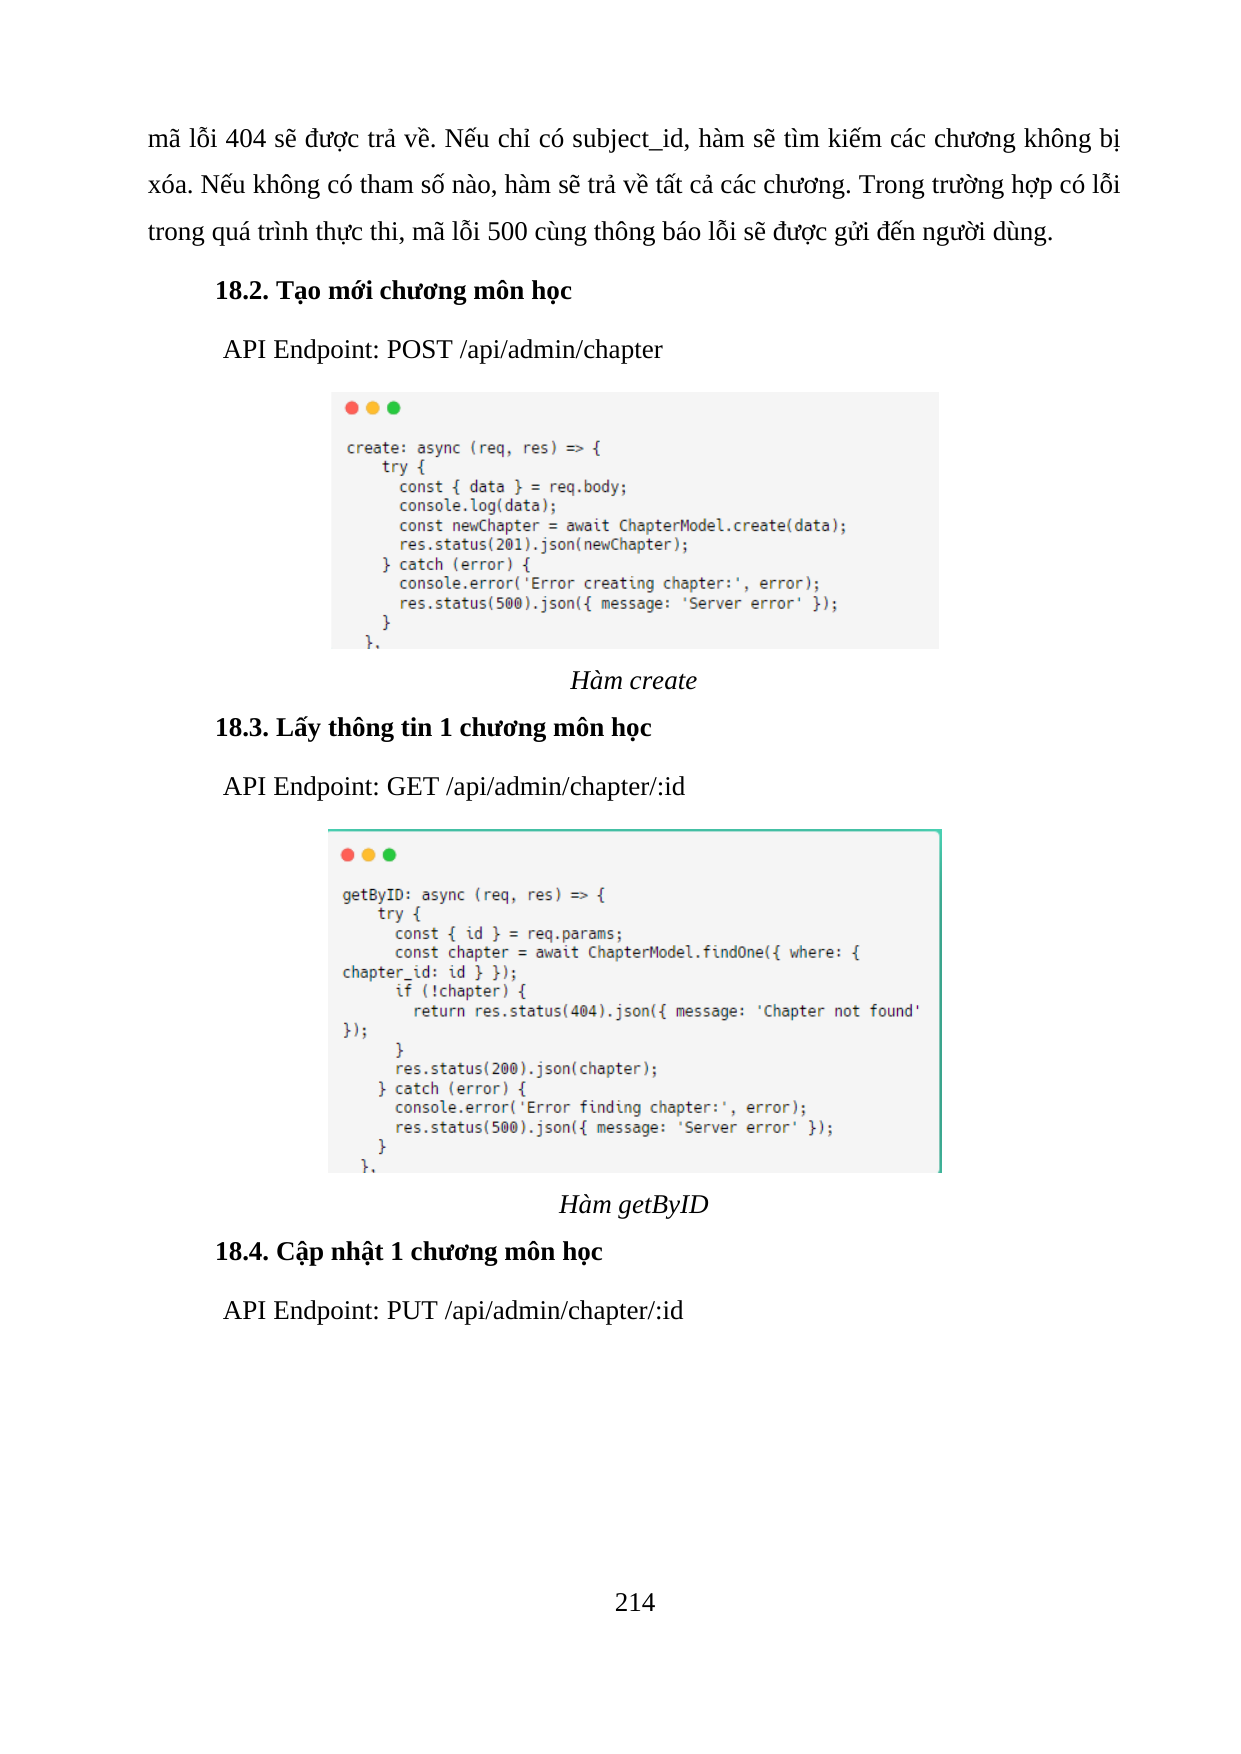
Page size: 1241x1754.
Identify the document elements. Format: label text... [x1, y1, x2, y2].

text Hàm create [148, 664, 1122, 695]
text API Endpoint: PUT /api/admin/chapter/:id [148, 1294, 1122, 1326]
text Hàm getByID [148, 1188, 1122, 1220]
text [148, 122, 1122, 246]
text 18.3. Lấy thông tin 1 chương môn học [215, 711, 1122, 742]
picture [331, 392, 939, 649]
text 18.4. Cập nhật 1 chương môn học [215, 1235, 1122, 1266]
text API Endpoint: GET /api/admin/chapter/:id [148, 770, 1122, 801]
text API Endpoint: POST /api/admin/chapter [148, 333, 1122, 364]
text 18.2. Tạo mới chương môn học [215, 274, 1122, 305]
picture [328, 829, 942, 1173]
